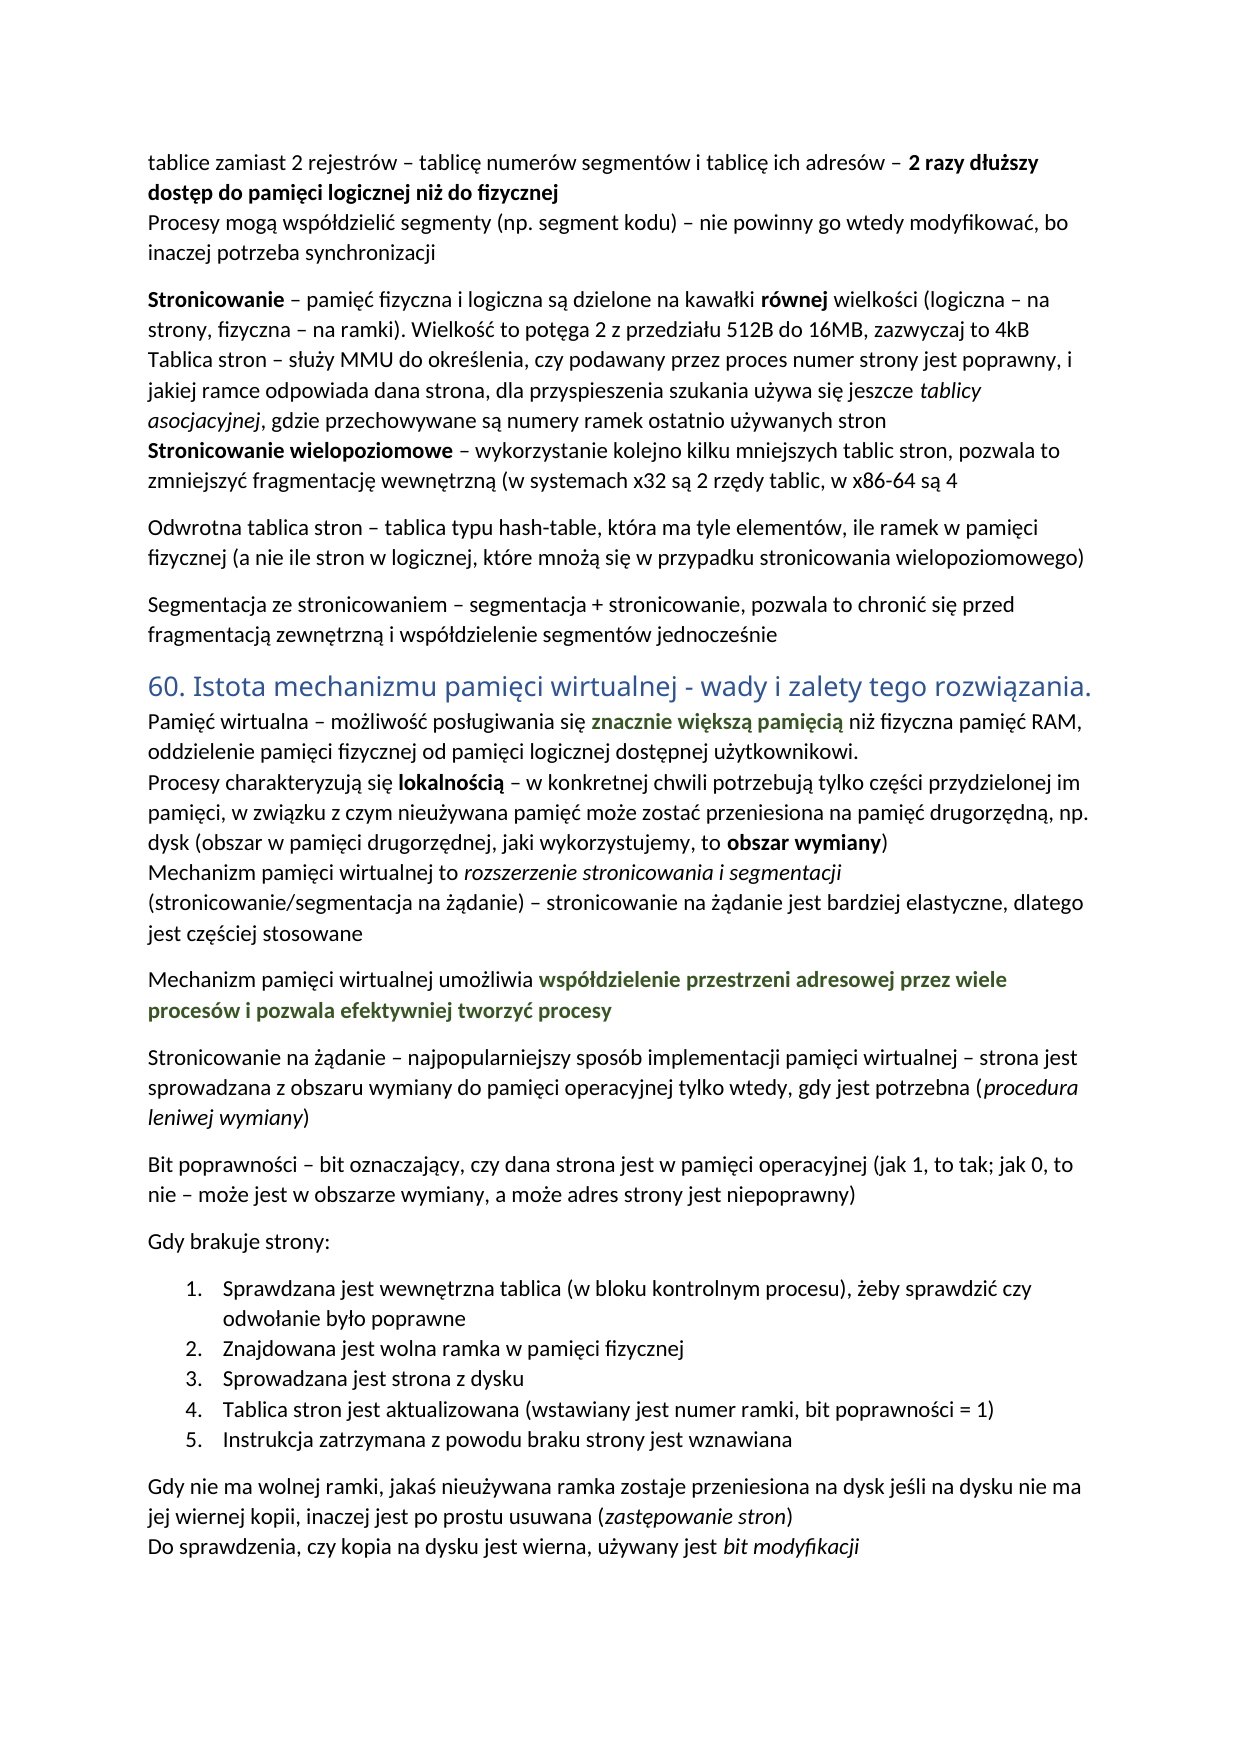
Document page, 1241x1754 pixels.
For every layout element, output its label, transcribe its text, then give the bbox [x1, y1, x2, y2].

text Bit poprawności – bit oznaczający, czy dana strona jest w pamięci operacyjnej (jak 1, to tak; jak 0, to nie – może jest w obszarze wymiany, a może adres strony jest niepoprawny) [148, 1150, 1093, 1208]
list Tablica stron jest aktualizowana (wstawiany jest numer ramki, bit poprawności = 1) [185, 1395, 1093, 1423]
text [148, 148, 1093, 266]
subtitle 60. Istota mechanizmu pamięci wirtualnej - wady i zalety tego rozwiązania. [148, 667, 1093, 704]
text Mechanizm pamięci wirtualnej umożliwia współdzielenie przestrzeni adresowej przez wiele procesów i pozwala efektywniej tworzyć procesy [148, 966, 1093, 1024]
text Pamięć wirtualna – możliwość posługiwania się znacznie większą pamięcią niż fizyczna pamięć RAM, oddzielenie pamięci fizycznej od pamięci logicznej dostępnej użytkownikowi. Procesy charakteryzują się lokalnością – w konkretnej chwili potrzebują tylko części przydzielonej im pamięci, w związku z czym nieużywana pamięć może zostać przeniesiona na pamięć drugorzędną, np. dysk (obszar w pamięci drugorzędnej, jaki wykorzystujemy, to obszar wymiany) Mechanizm pamięci wirtualnej to rozszerzenie stronicowania i segmentacji (stronicowanie/segmentacja na żądanie) – stronicowanie na żądanie jest bardziej elastyczne, dlatego jest częściej stosowane [148, 707, 1093, 947]
list Znajdowana jest wolna ramka w pamięci fizycznej [185, 1334, 1093, 1362]
text Odwrotna tablica stron – tablica typu hash-table, która ma tyle elementów, ile ramek w pamięci fizycznej (a nie ile stron w logicznej, które mnożą się w przypadku stronicowania wielopoziomowego) [148, 513, 1093, 571]
text Gdy brakuje strony: [148, 1227, 1093, 1255]
list Sprowadzana jest strona z dysku [185, 1364, 1093, 1392]
text Gdy nie ma wolnej ramki, jakaś nieużywana ramka zostaje przeniesiona na dysk jeśli na dysku nie ma jej wiernej kopii, inaczej jest po prostu usuwana (zastępowanie stron) Do sprawdzenia, czy kopia na dysku jest wierna, używany jest bit modyfikacji [148, 1472, 1093, 1560]
list Instrukcja zatrzymana z powodu braku strony jest wznawiana [185, 1425, 1093, 1453]
text Stronicowanie – pamięć fizyczna i logiczna są dzielone na kawałki równej wielkości (logiczna – na strony, fizyczna – na ramki). Wielkość to potęga 2 z przedziału 512B do 16MB, zazwyczaj to 4kB Tablica stron – służy MMU do określenia, czy podawany przez proces numer strony jest poprawny, i jakiej ramce odpowiada dana strona, dla przyspieszenia szukania używa się jeszcze tablicy asocjacyjnej, gdzie przechowywane są numery ramek ostatnio używanych stron Stronicowanie wielopoziomowe – wykorzystanie kolejno kilku mniejszych tablic stron, pozwala to zmniejszyć fragmentację wewnętrzną (w systemach x32 są 2 rzędy tablic, w x86-64 są 4 [148, 285, 1093, 494]
text Stronicowanie na żądanie – najpopularniejszy sposób implementacji pamięci wirtualnej – strona jest sprowadzana z obszaru wymiany do pamięci operacyjnej tylko wtedy, gdy jest potrzebna (procedura leniwej wymiany) [148, 1043, 1093, 1131]
list Sprawdzana jest wewnętrzna tablica (w bloku kontrolnym procesu), żeby sprawdzić czy odwołanie było poprawne [185, 1274, 1093, 1332]
text Segmentacja ze stronicowaniem – segmentacja + stronicowanie, pozwala to chronić się przed fragmentacją zewnętrzną i współdzielenie segmentów jednocześnie [148, 590, 1093, 648]
